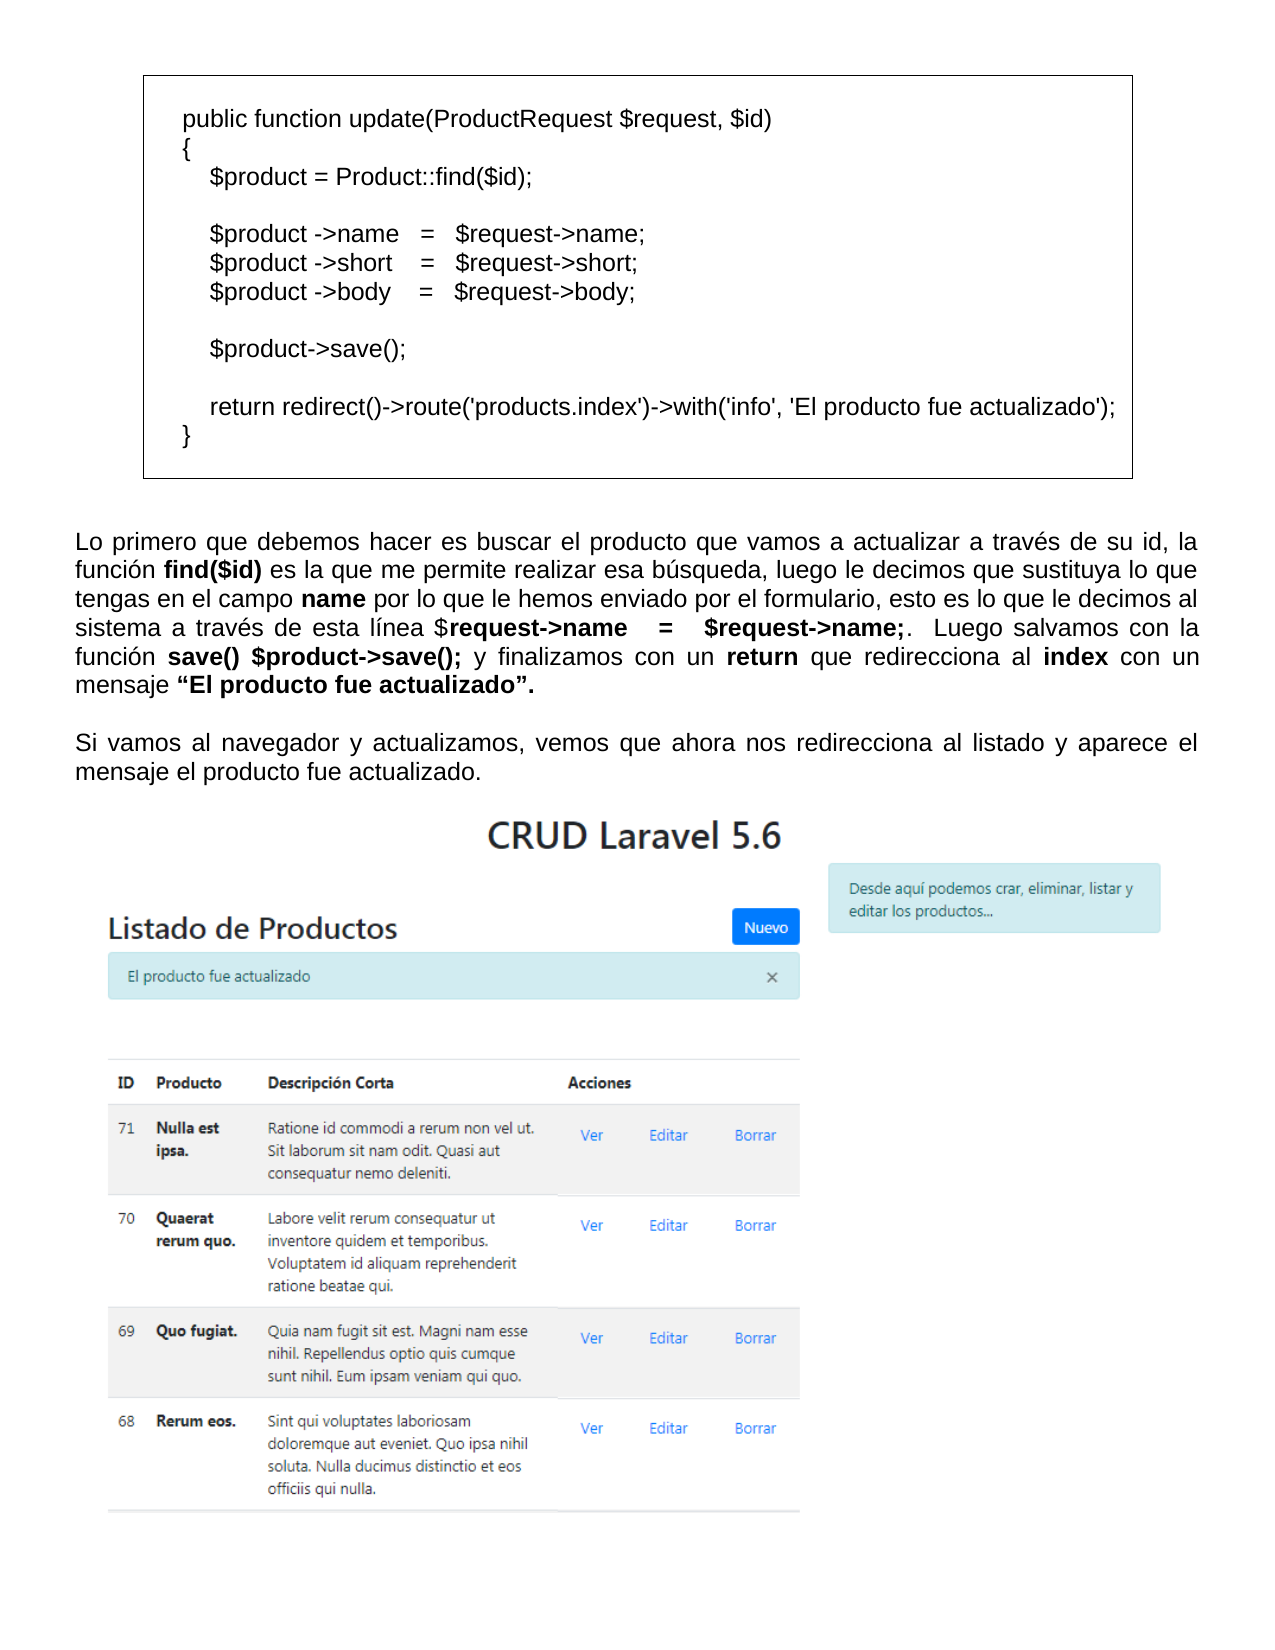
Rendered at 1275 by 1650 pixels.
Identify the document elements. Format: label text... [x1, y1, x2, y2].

text Lo primero que debemos hacer es buscar el producto que vamos a actualizar a través de su id, la función find($id) es la que me permite realizar esa búsqueda, luego le decimos que sustituya lo que tengas en el campo name por lo que le hemos enviado por el formulario, esto es lo que le decimos al sistema a través de esta línea $request->name = $request->name;. Luego salvamos con la función save() $product->save(); y finalizamos con un return que redirecciona al index con un mensaje “El producto fue actualizado”. [75, 527, 1200, 699]
text Si vamos al navegador y actualizamos, vemos que ahora nos redirecciona al listado y aparece el mensaje el producto fue actualizado. [75, 728, 1200, 785]
picture [75, 814, 1193, 1513]
table_header public function update(ProductRequest $request, $id) { $product = Product::find($id); $product ->name = $request->name; $product ->short = $request->short; $product ->body = $request->body; $product->save(); return redirect()->route('products.index')->with('info', 'El producto fue actualizado'); } [144, 76, 1132, 478]
